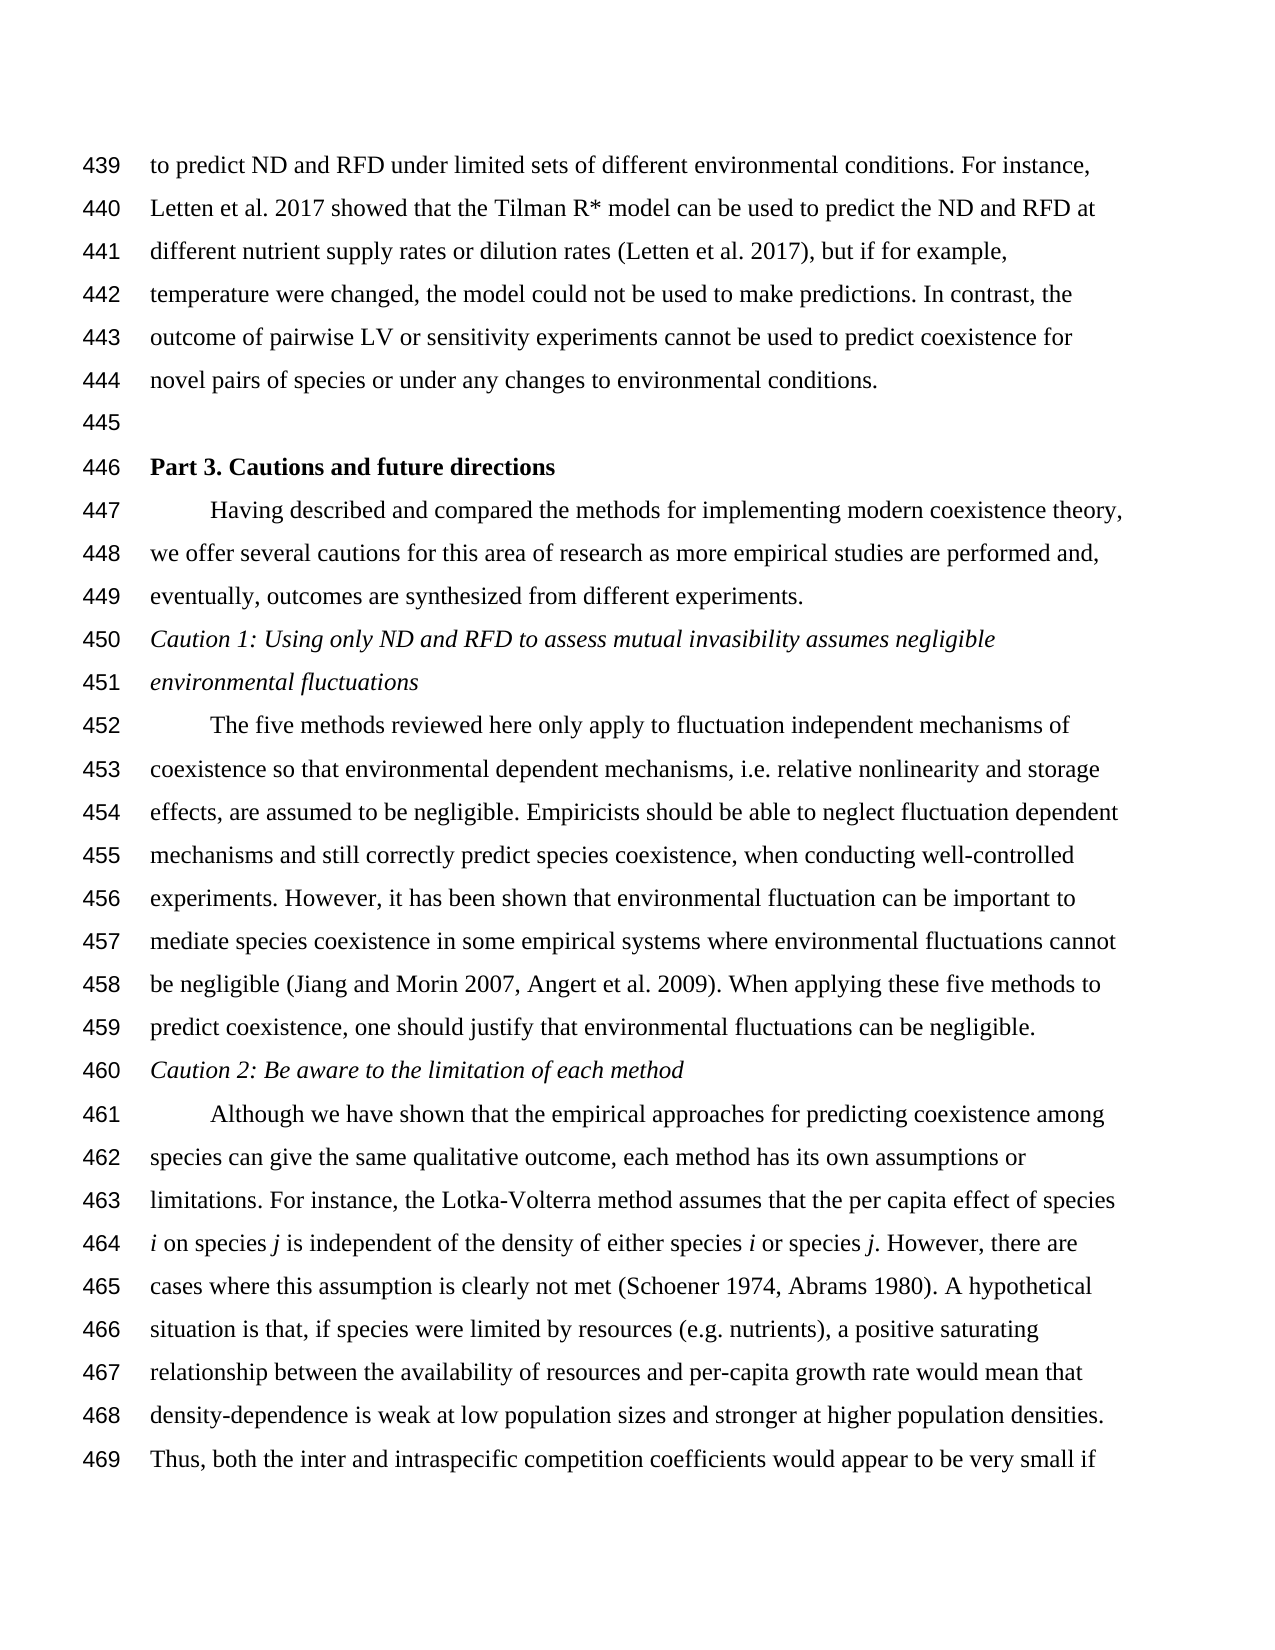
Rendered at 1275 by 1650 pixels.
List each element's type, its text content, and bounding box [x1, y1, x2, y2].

text Caution 2: Be aware to the limitation of each method [150, 1056, 1125, 1084]
text The five methods reviewed here only apply to fluctuation independent mechanisms of coexistence so that environmental dependent mechanisms, i.e. relative nonlinearity and storage effects, are assumed to be negligible. Empiricists should be able to neglect fluctuation dependent mechanisms and still correctly predict species coexistence, when conducting well-controlled experiments. However, it has been shown that environmental fluctuation can be important to mediate species coexistence in some empirical systems where environmental fluctuations cannot be negligible (Jiang and Morin 2007, Angert et al. 2009). When applying these five methods to predict coexistence, one should justify that environmental fluctuations can be negligible. [150, 711, 1125, 1041]
text Having described and compared the methods for implementing modern coexistence theory, we offer several cautions for this area of research as more empirical studies are performed and, eventually, outcomes are synthesized from different experiments. [150, 495, 1125, 610]
text Part 3. Cautions and future directions [150, 452, 1125, 481]
text Caution 1: Using only ND and RFD to assess mutual invasibility assumes negligible environmental fluctuations [150, 624, 1125, 696]
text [150, 150, 1125, 394]
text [150, 1099, 1125, 1472]
